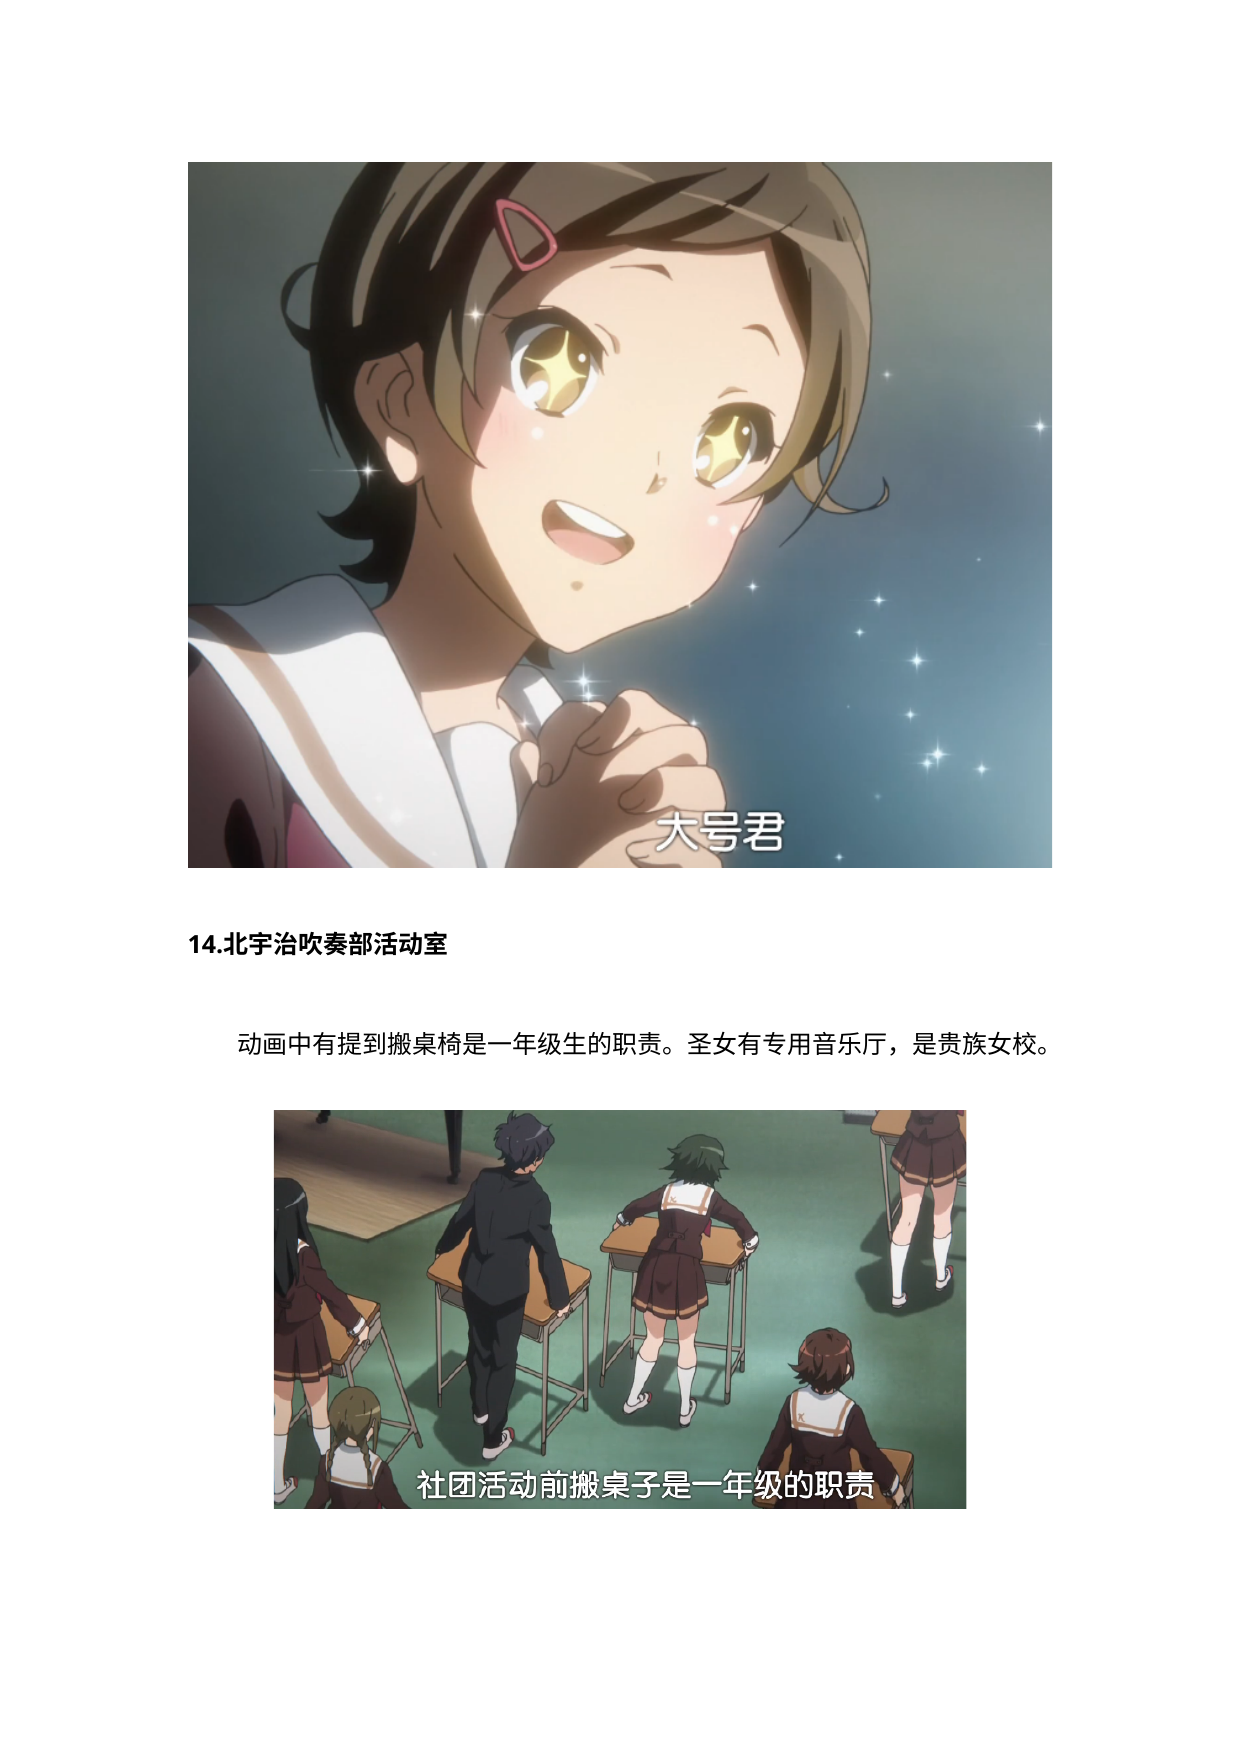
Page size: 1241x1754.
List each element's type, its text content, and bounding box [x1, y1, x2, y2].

picture [188, 162, 1053, 868]
picture [273, 1110, 967, 1509]
subtitle 北宇治吹奏部活动室 [187, 911, 1053, 976]
text 动画中有提到搬桌椅是一年级生的职责。圣女有专用音乐厅，是贵族女校。 [187, 1010, 1053, 1075]
